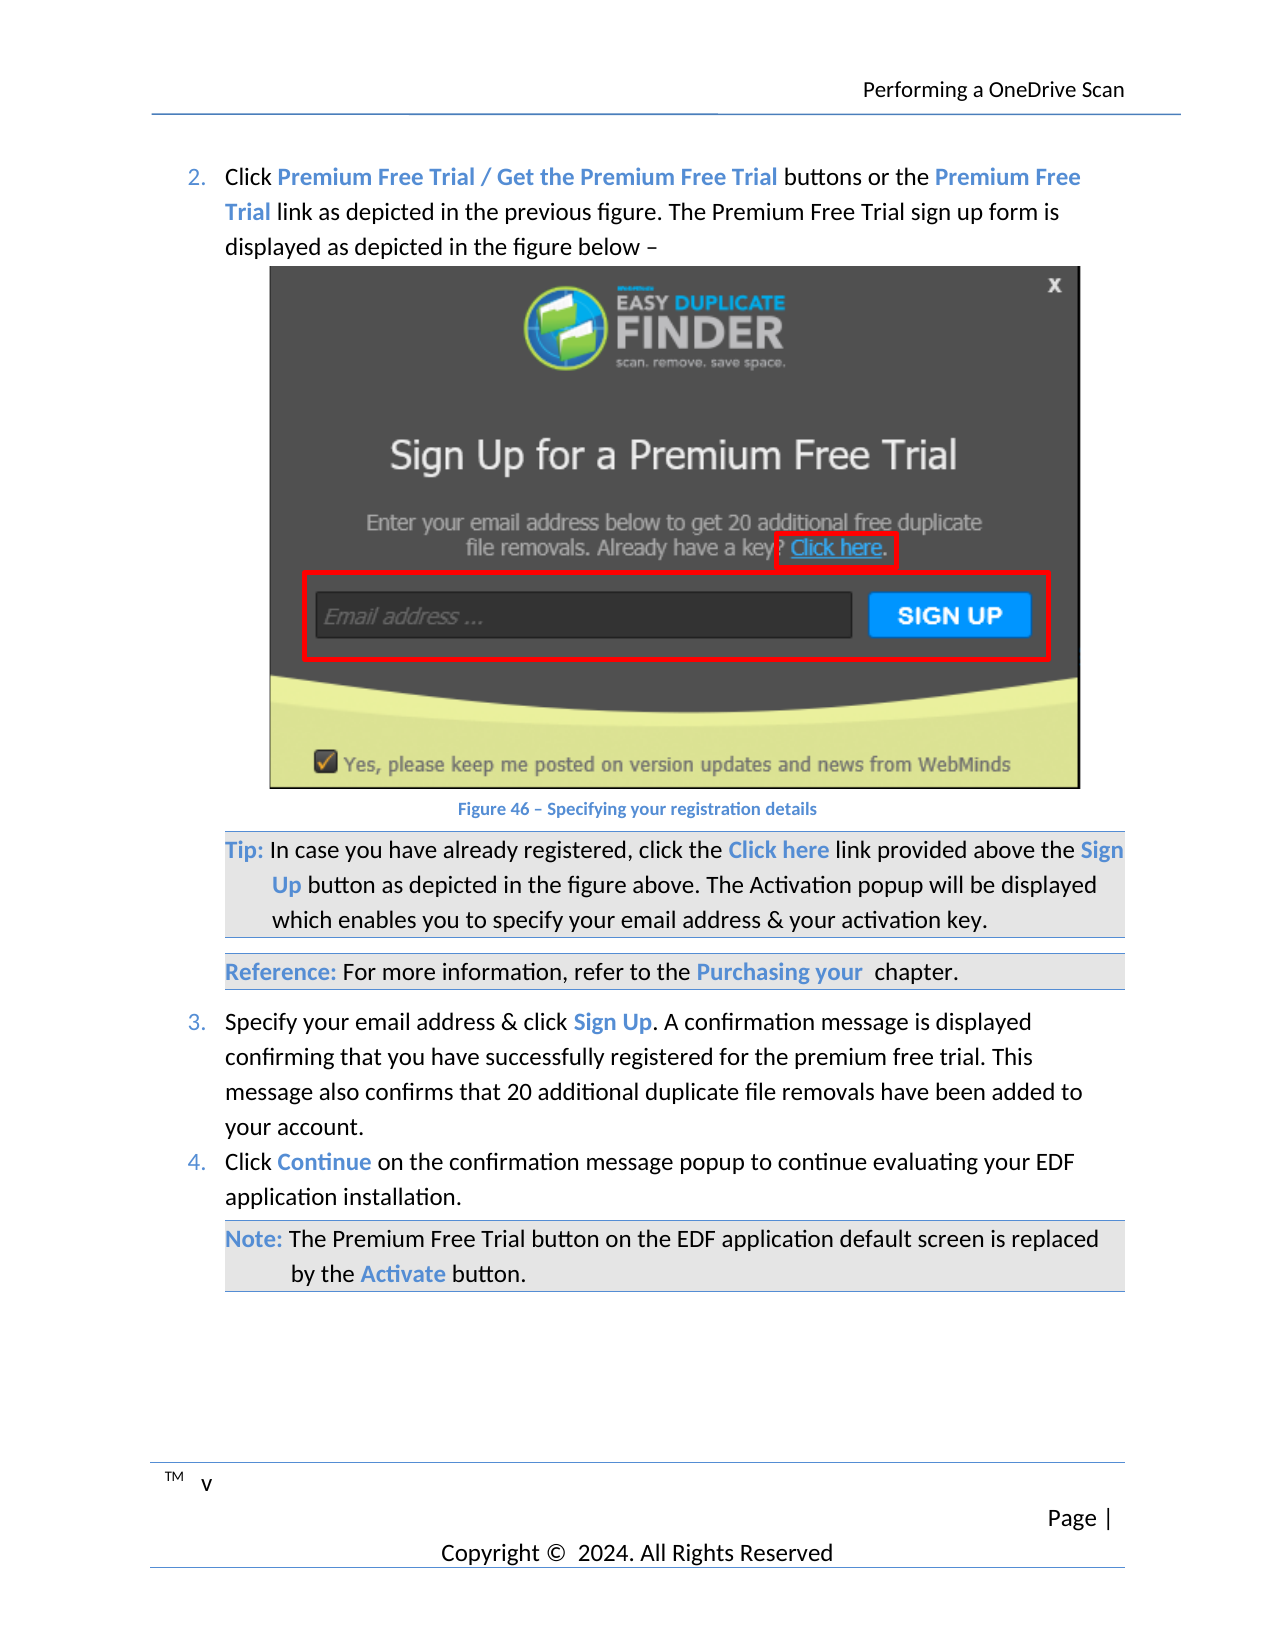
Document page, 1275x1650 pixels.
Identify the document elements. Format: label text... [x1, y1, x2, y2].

list Specify your email address & click Sign Up. A confirmation message is displayed confirming that you have successfully registered for the premium free trial. This message also confirms that 20 additional duplicate file removals have been added to your account. [187, 1006, 1125, 1141]
picture [269, 266, 1081, 789]
text Reference: For more information, refer to the Purchasing your chapter. [225, 954, 1125, 989]
list Click Continue on the confirmation message popup to continue evaluating your EDF application installation. [187, 1146, 1125, 1211]
text Note: The Premium Free Trial button on the EDF application default screen is replaced by the Activate button. [225, 1221, 1125, 1291]
text Tip: In case you have already registered, click the Click here link provided above the Sign Up button as depicted in the figure above. The Activation popup will be displayed which enables you to specify your email address & your activation key. [225, 832, 1125, 937]
list Click Premium Free Trial / Get the Premium Free Trial buttons or the Premium Free Trial link as depicted in the previous figure. The Premium Free Trial sign up form is displayed as depicted in the figure below – [187, 161, 1125, 262]
